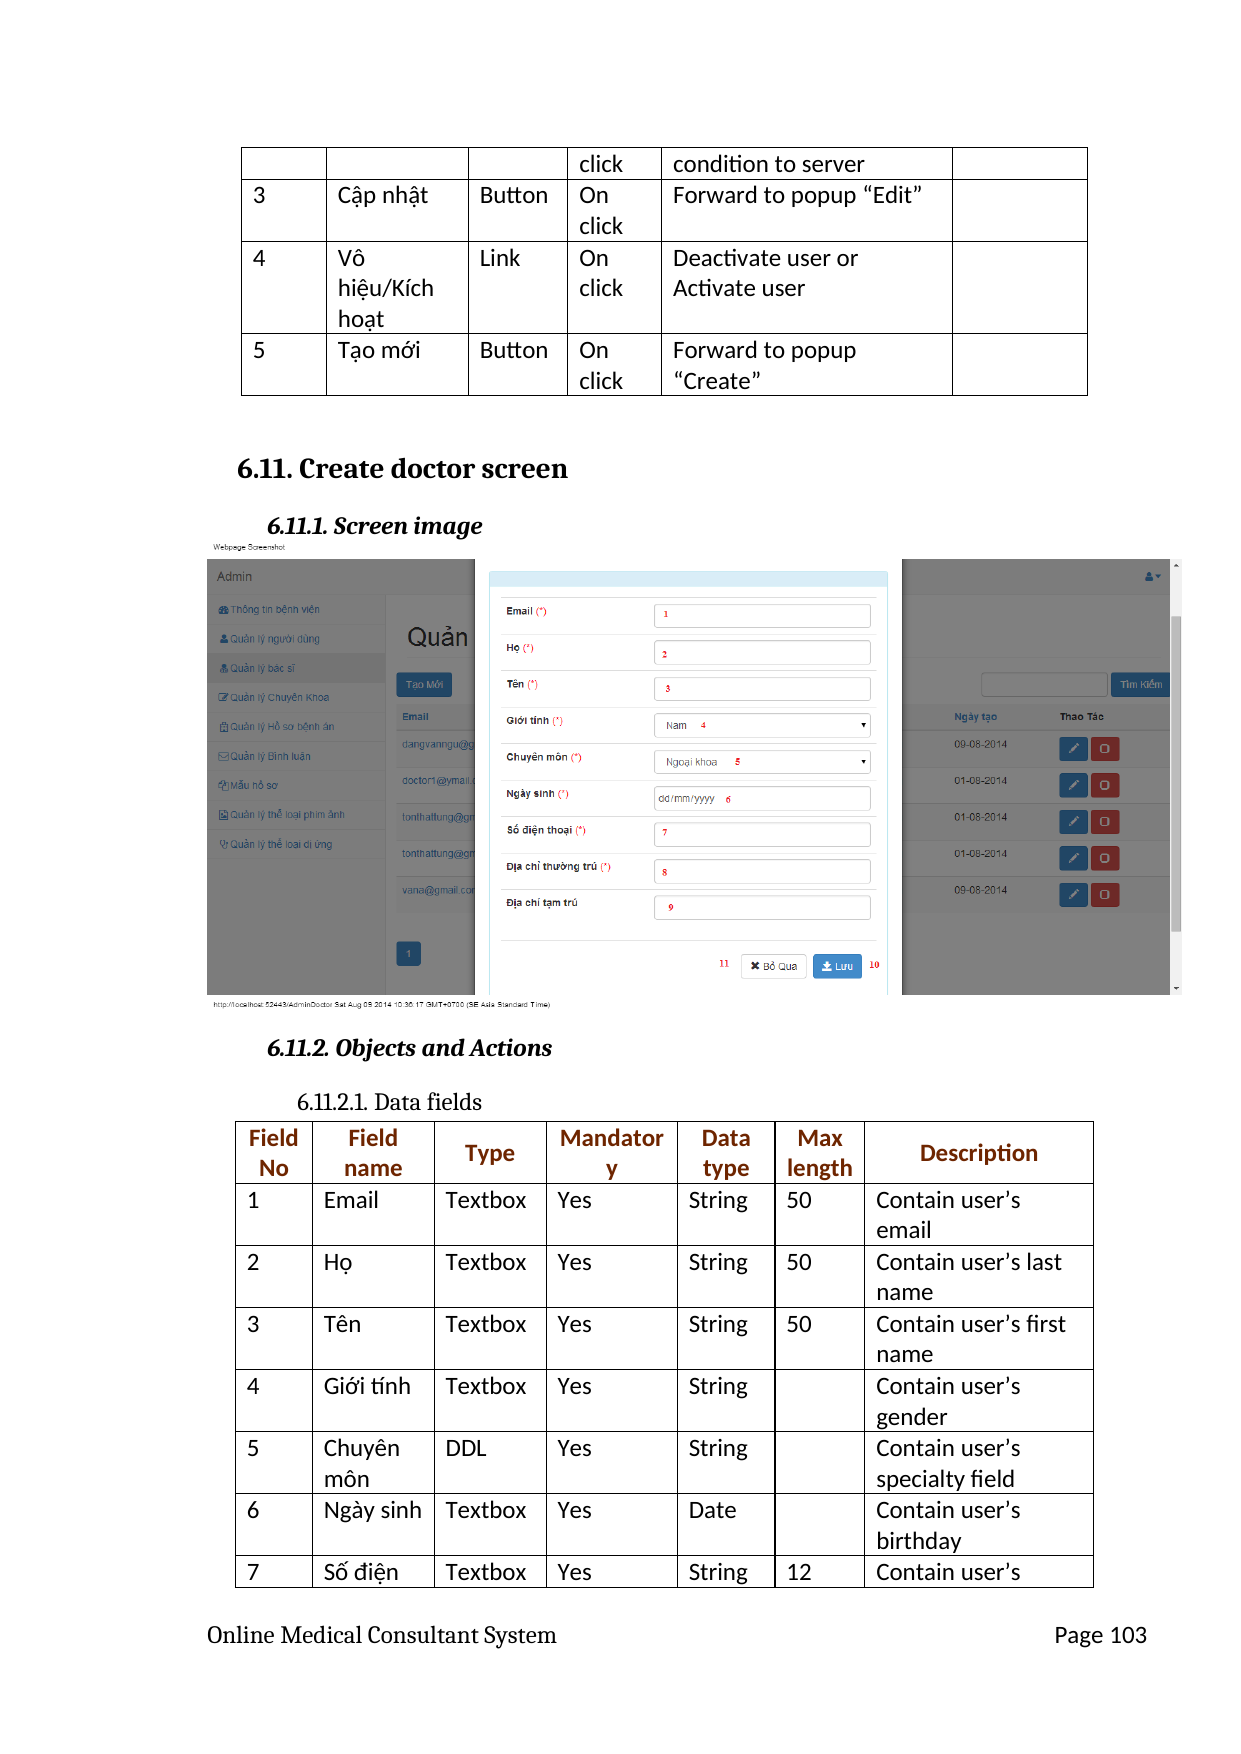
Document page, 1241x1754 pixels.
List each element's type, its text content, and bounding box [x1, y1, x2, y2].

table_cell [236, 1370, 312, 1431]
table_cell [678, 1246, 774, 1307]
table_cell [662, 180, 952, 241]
subtitle Create doctor screen [237, 452, 1122, 486]
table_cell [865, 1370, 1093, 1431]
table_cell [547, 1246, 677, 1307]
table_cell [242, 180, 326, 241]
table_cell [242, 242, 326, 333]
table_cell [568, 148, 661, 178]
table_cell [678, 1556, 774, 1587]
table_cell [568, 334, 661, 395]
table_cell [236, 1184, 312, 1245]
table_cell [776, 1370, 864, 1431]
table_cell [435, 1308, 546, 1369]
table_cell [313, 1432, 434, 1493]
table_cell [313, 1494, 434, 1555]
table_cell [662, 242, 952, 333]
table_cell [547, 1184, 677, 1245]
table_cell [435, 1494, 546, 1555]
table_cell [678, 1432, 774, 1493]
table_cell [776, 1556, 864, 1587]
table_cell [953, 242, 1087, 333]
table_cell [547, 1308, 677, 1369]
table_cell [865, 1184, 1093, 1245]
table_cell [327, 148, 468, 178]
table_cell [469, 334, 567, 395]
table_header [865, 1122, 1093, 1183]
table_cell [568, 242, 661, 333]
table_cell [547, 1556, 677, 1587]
picture [207, 544, 1182, 1009]
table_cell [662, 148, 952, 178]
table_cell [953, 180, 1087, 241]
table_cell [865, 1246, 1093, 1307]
subtitle Objects and Actions [267, 1034, 1122, 1063]
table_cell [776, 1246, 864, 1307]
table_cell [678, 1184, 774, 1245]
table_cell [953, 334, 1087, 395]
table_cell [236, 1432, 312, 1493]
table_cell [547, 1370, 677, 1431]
subtitle Data fields [282, 1088, 1122, 1116]
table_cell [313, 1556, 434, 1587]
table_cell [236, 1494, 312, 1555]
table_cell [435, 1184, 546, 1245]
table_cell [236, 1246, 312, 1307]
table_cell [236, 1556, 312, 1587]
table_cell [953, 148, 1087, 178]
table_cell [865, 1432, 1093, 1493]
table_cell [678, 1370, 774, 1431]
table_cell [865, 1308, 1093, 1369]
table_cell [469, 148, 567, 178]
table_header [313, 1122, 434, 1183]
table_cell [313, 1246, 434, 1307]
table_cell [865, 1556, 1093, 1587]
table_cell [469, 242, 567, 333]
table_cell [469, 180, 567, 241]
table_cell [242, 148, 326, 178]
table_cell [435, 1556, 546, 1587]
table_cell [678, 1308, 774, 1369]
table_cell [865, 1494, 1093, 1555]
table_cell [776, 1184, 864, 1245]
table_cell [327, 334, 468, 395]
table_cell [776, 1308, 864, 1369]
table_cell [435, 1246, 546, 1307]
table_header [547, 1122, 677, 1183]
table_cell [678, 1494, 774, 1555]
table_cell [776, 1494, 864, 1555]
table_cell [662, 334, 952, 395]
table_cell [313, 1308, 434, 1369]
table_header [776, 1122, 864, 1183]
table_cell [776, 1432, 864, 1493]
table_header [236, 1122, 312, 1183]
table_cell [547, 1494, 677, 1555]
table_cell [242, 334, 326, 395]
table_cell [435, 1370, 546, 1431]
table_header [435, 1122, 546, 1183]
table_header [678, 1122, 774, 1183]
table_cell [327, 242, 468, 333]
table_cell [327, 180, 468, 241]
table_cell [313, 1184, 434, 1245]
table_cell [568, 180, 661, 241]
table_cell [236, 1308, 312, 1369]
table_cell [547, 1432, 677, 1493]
subtitle Screen image [267, 512, 1122, 540]
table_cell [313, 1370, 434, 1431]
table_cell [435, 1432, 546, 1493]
